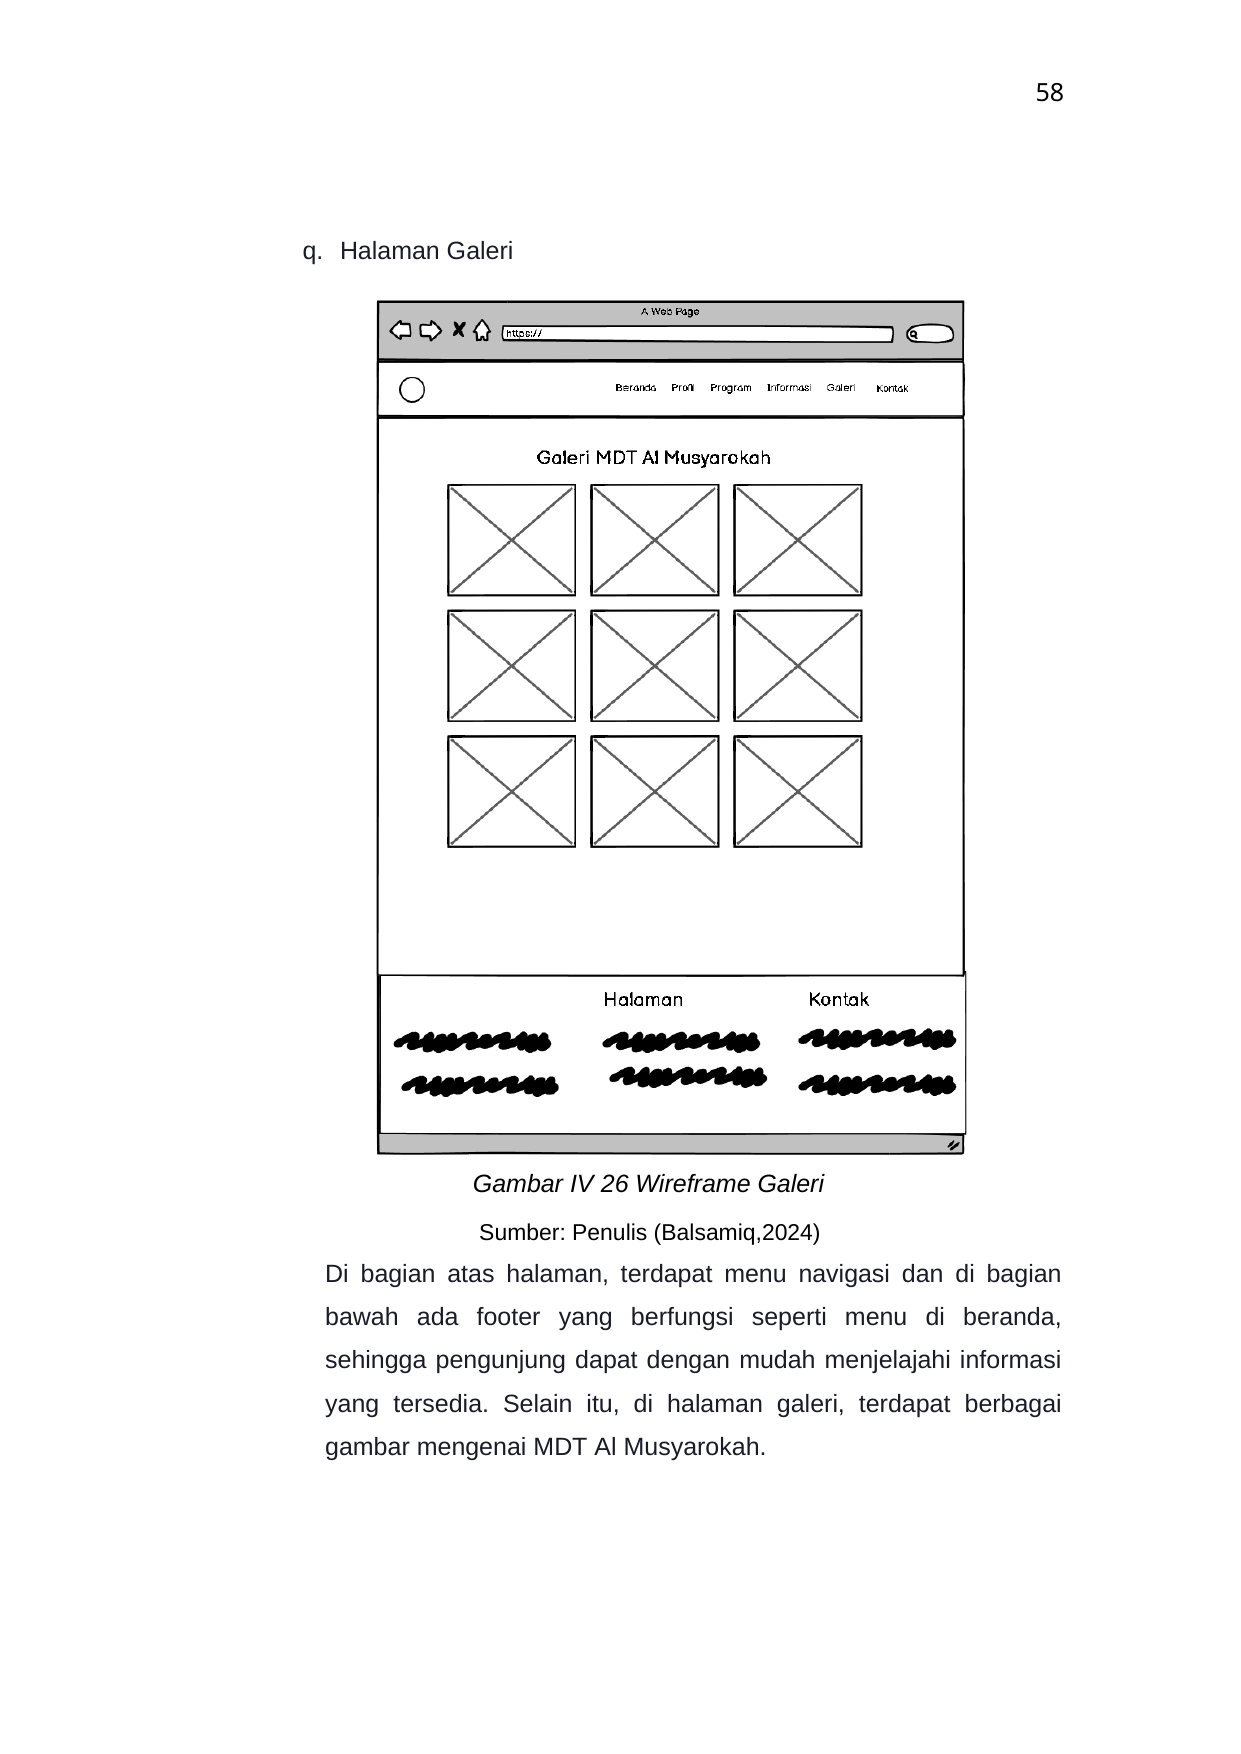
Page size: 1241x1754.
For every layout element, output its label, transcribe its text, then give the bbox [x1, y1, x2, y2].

picture [376, 300, 967, 1155]
list Halaman Galeri [302, 236, 1050, 265]
list Sumber: Penulis (Balsamiq,2024) [236, 1219, 1063, 1245]
text Di bagian atas halaman, terdapat menu navigasi dan di bagian bawah ada footer yang berfungsi seperti menu di beranda, sehingga pengunjung dapat dengan mudah menjelajahi informasi yang tersedia. Selain itu, di halaman galeri, terdapat berbagai gambar mengenai MDT Al Musyarokah. [325, 1259, 1063, 1461]
